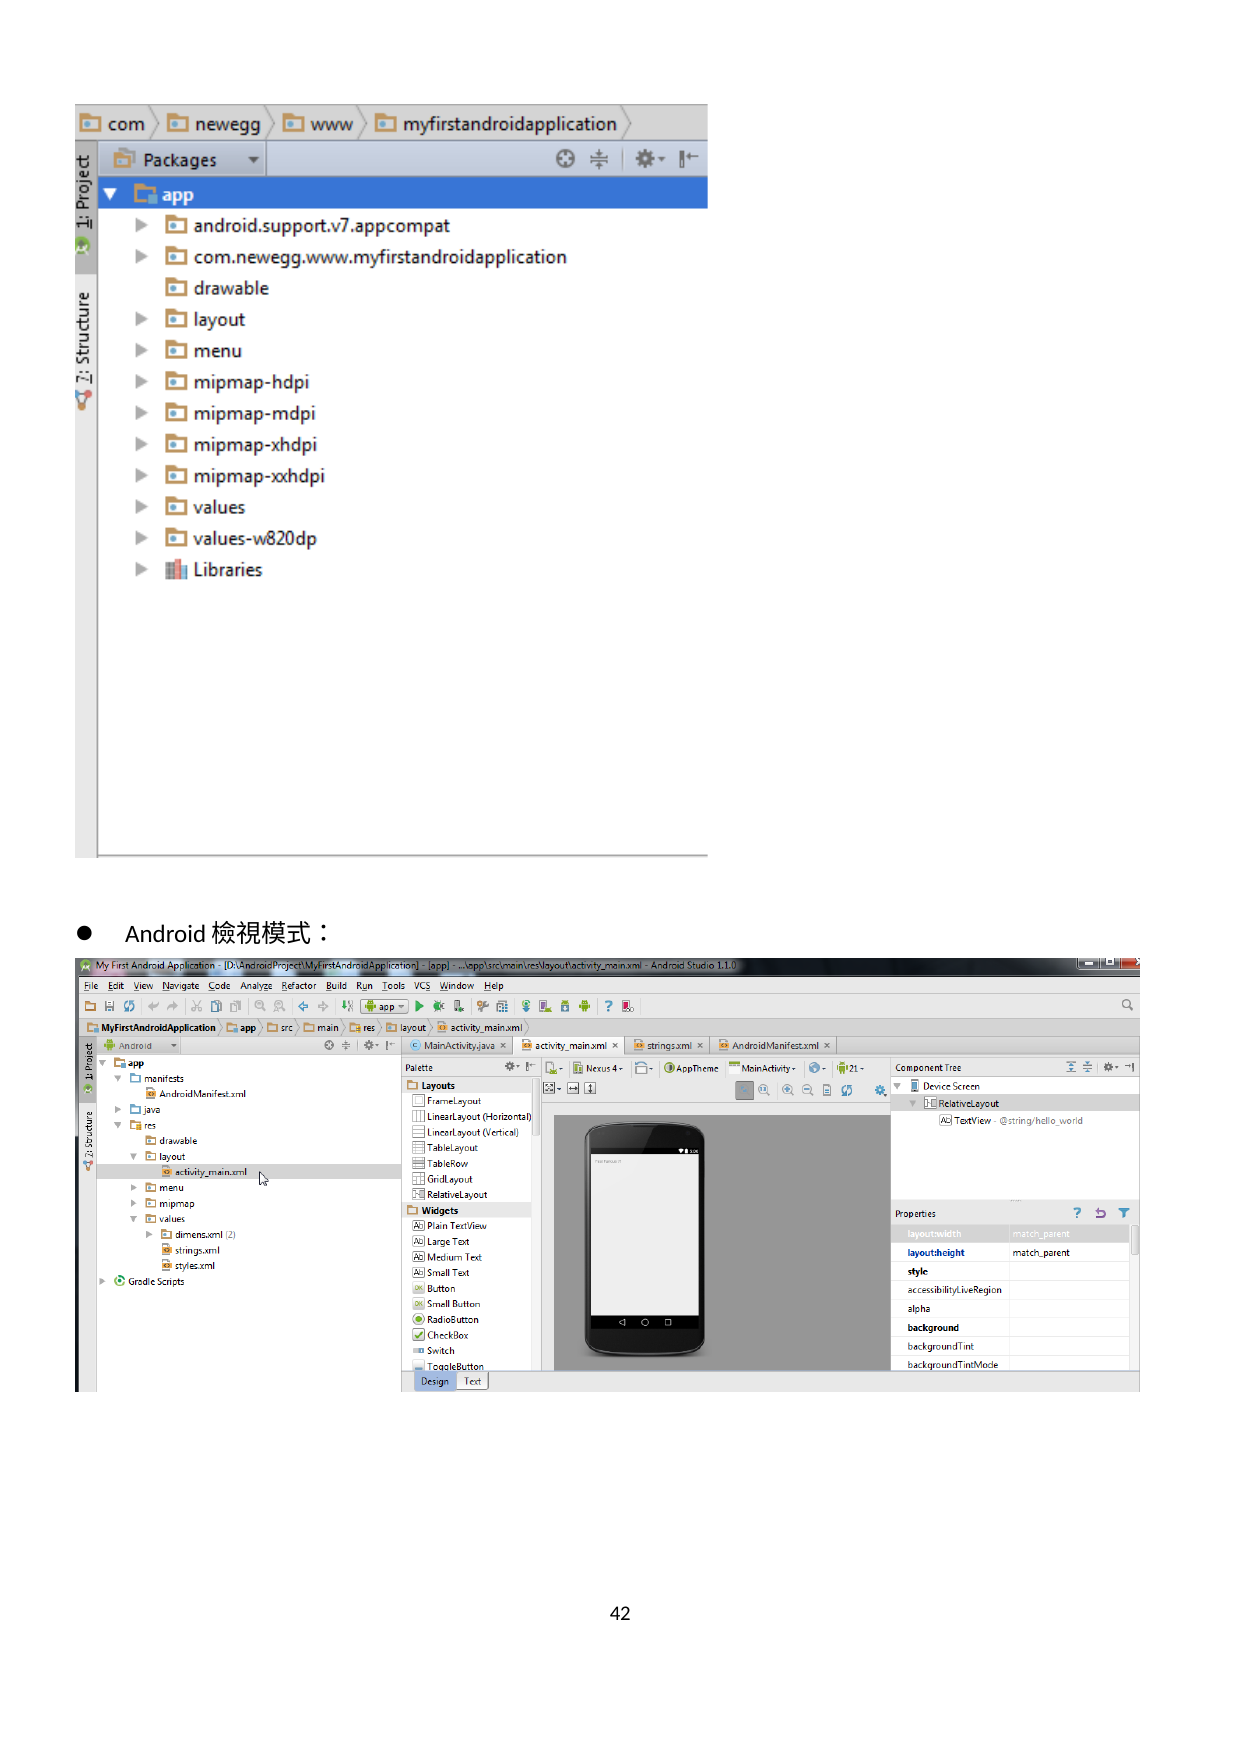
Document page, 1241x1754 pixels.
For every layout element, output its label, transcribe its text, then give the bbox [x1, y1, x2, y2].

picture [75, 958, 1140, 1392]
list Android檢視模式： [75, 912, 1165, 950]
picture [75, 104, 708, 858]
